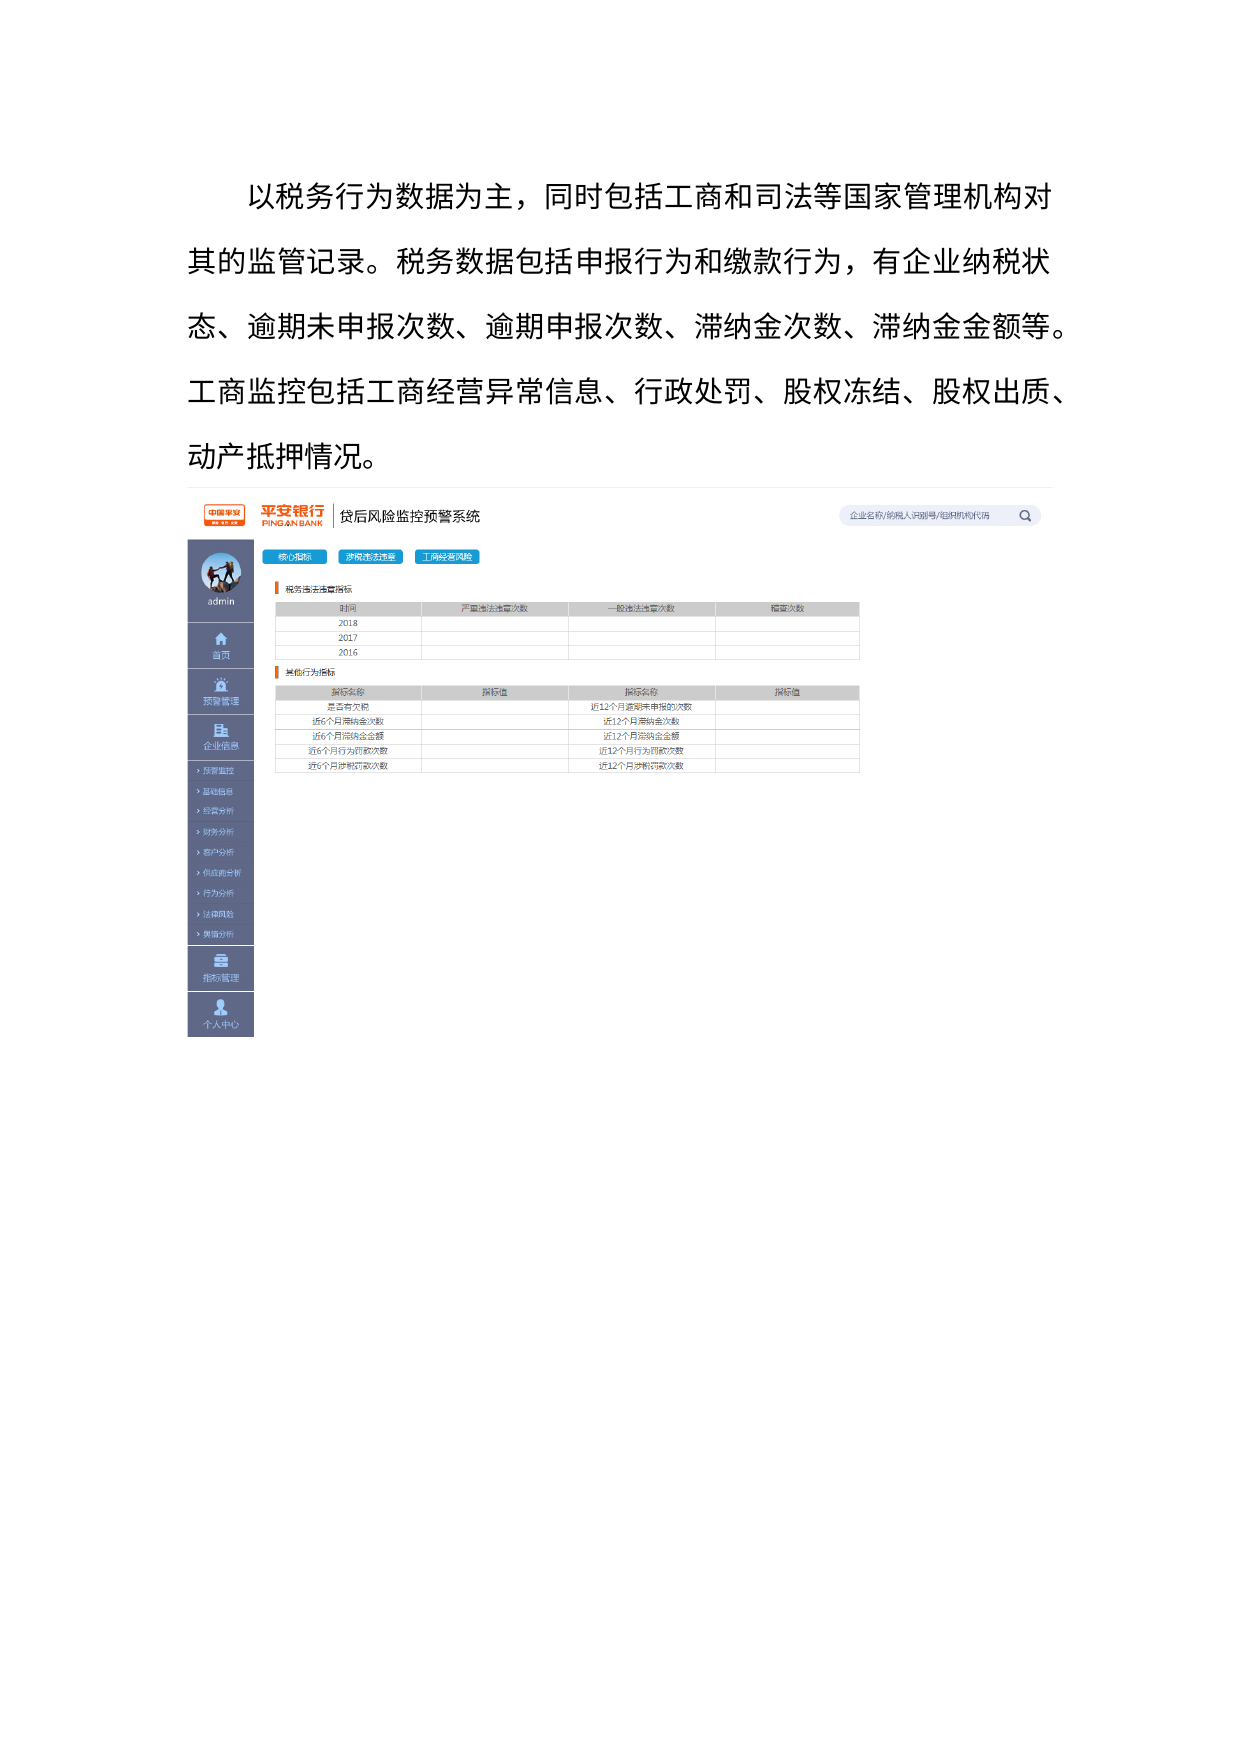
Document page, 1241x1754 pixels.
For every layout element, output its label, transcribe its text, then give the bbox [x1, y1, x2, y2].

picture [187, 487, 1053, 1047]
text 以税务行为数据为主，同时包括工商和司法等国家管理机构对其的监管记录。税务数据包括申报行为和缴款行为，有企业纳税状态、逾期未申报次数、逾期申报次数、滞纳金次数、滞纳金金额等。工商监控包括工商经营异常信息、行政处罚、股权冻结、股权出质、动产抵押情况。 [187, 162, 1053, 487]
